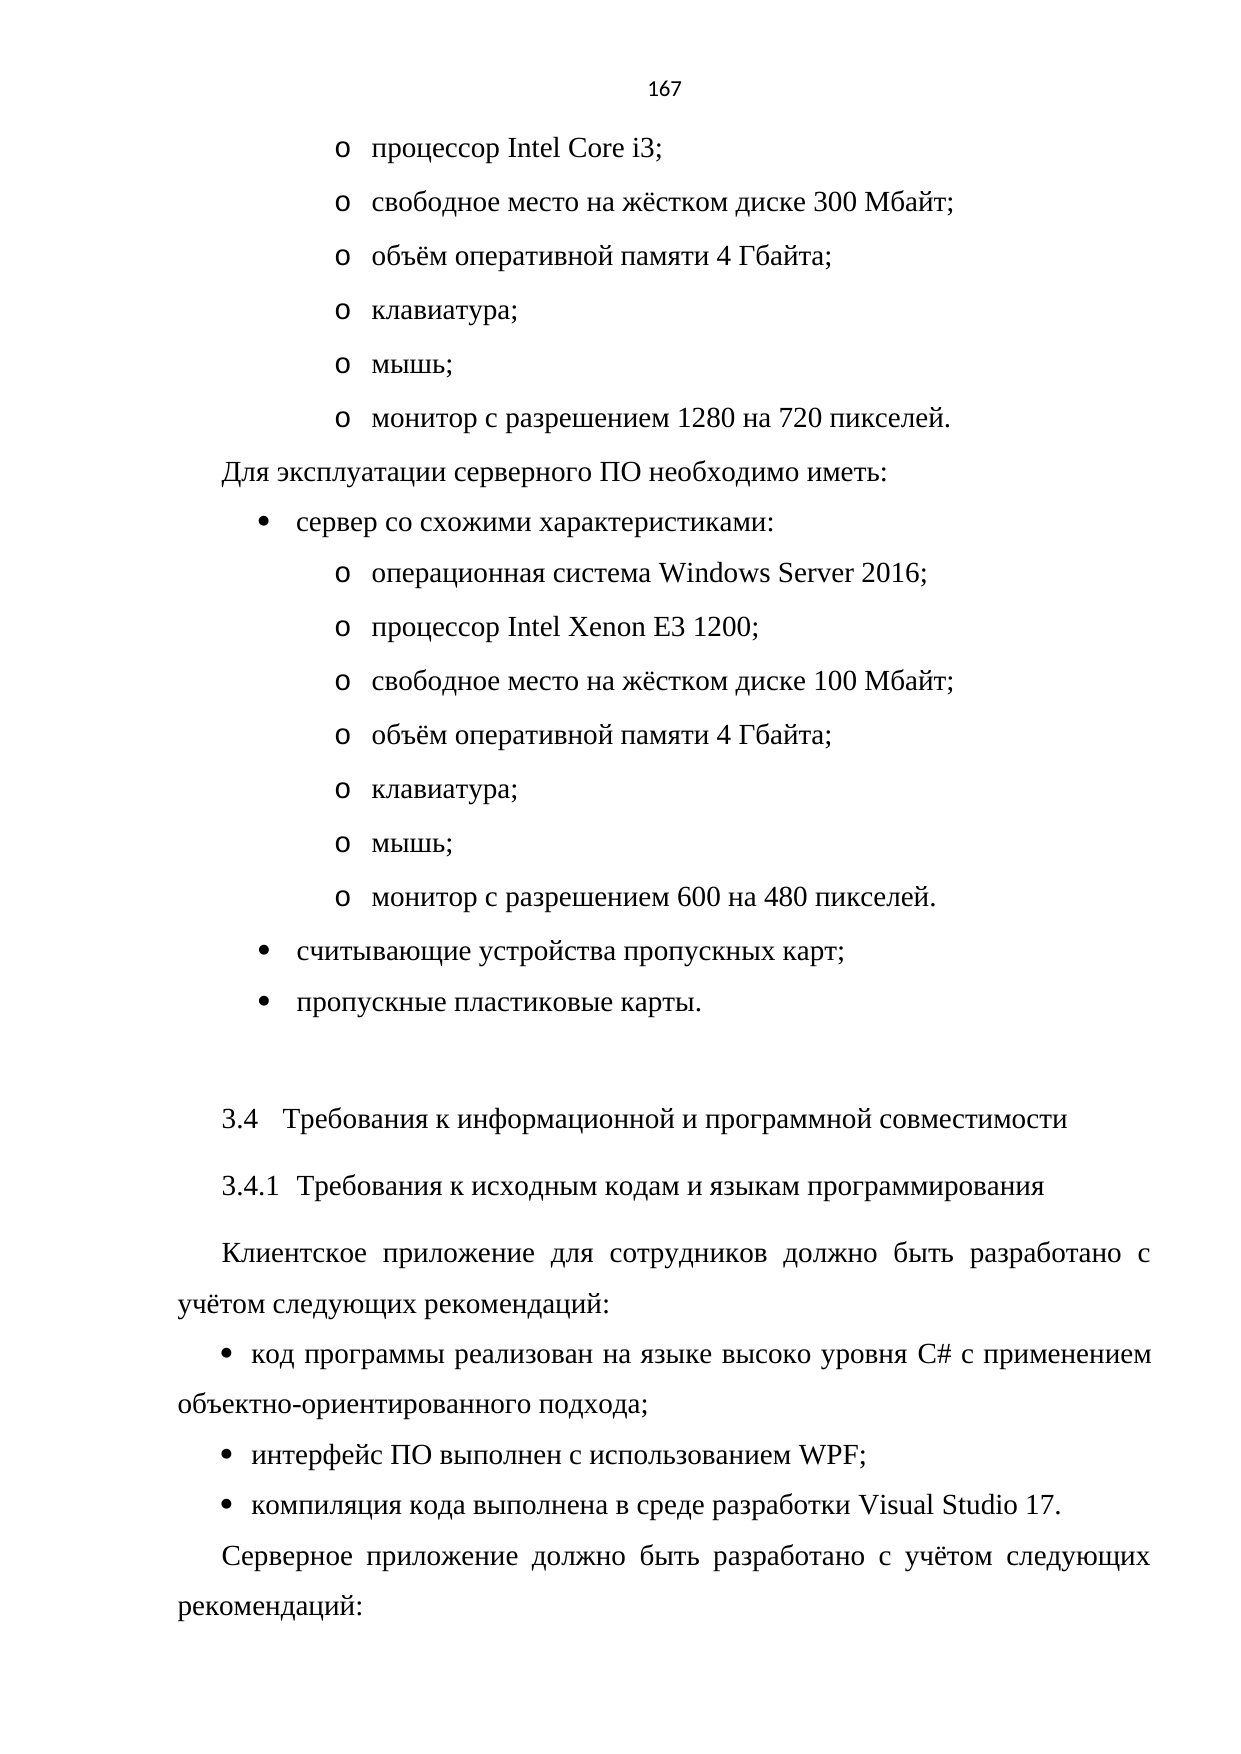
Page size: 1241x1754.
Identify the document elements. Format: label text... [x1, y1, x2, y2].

list Требования к информационной и программной совместимости [221, 1101, 1152, 1135]
list монитор с разрешением 600 на 480 пикселей. [334, 879, 1152, 915]
list процессор Intel Xenon E3 1200; [334, 609, 1152, 645]
list объём оперативной памяти 4 Гбайта; [334, 238, 1152, 274]
list операционная система Windows Server 2016; [334, 555, 1152, 591]
list монитор с разрешением 1280 на 720 пикселей. [334, 400, 1152, 436]
list интерфейс ПО выполнен с использованием WPF; [177, 1437, 1152, 1470]
list пропускные пластиковые карты. [259, 984, 1152, 1017]
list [177, 1487, 1152, 1521]
list сервер со схожими характеристиками: [259, 504, 1152, 538]
list код программы реализован на языке высоко уровня C# с применением объектно-ориентированного подхода; [177, 1336, 1152, 1420]
list считывающие устройства пропускных карт; [259, 933, 1152, 967]
list мышь; [334, 346, 1152, 382]
text Клиентское приложение для сотрудников должно быть разработано с учётом следующих рекомендаций: [177, 1235, 1152, 1319]
list Требования к исходным кодам и языкам программирования [221, 1168, 1152, 1202]
list процессор Intel Core i3; [334, 130, 1152, 166]
text Серверное приложение должно быть разработано с учётом следующих рекомендаций: [177, 1538, 1152, 1621]
list клавиатура; [334, 771, 1152, 807]
list клавиатура; [334, 292, 1152, 328]
text Для эксплуатации серверного ПО необходимо иметь: [177, 454, 1152, 488]
list свободное место на жёстком диске 300 Мбайт; [334, 184, 1152, 220]
list мышь; [334, 825, 1152, 861]
list свободное место на жёстком диске 100 Мбайт; [334, 663, 1152, 699]
list объём оперативной памяти 4 Гбайта; [334, 717, 1152, 753]
